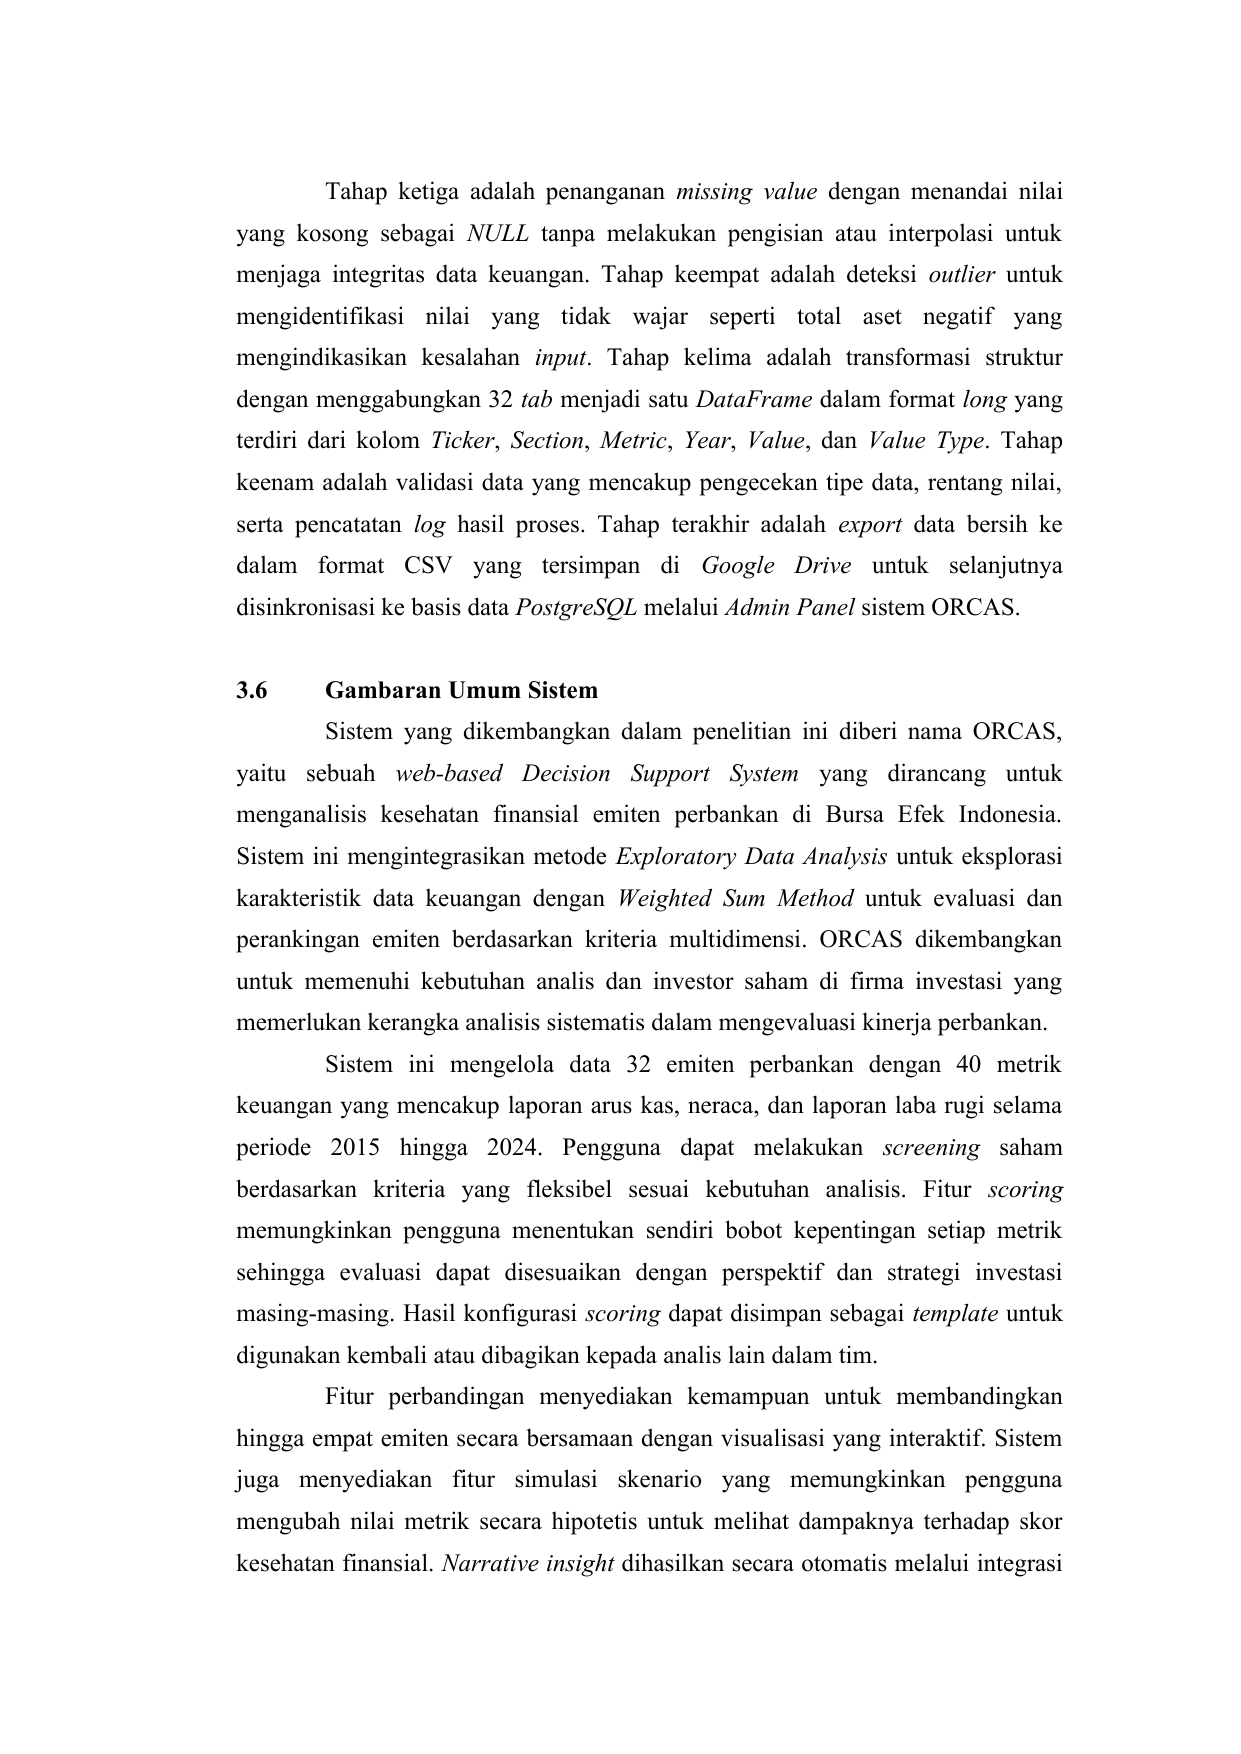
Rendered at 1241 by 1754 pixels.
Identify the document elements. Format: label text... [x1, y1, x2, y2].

subtitle Gambaran Umum Sistem [236, 676, 1063, 704]
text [236, 1382, 1063, 1576]
text Tahap ketiga adalah penanganan missing value dengan menandai nilai yang kosong sebagai NULL tanpa melakukan pengisian atau interpolasi untuk menjaga integritas data keuangan. Tahap keempat adalah deteksi outlier untuk mengidentifikasi nilai yang tidak wajar seperti total aset negatif yang mengindikasikan kesalahan input. Tahap kelima adalah transformasi struktur dengan menggabungkan 32 tab menjadi satu DataFrame dalam format long yang terdiri dari kolom Ticker, Section, Metric, Year, Value, dan Value Type. Tahap keenam adalah validasi data yang mencakup pengecekan tipe data, rentang nilai, serta pencatatan log hasil proses. Tahap terakhir adalah export data bersih ke dalam format CSV yang tersimpan di Google Drive untuk selanjutnya disinkronisasi ke basis data PostgreSQL melalui Admin Panel sistem ORCAS. [236, 177, 1063, 621]
text Sistem yang dikembangkan dalam penelitian ini diberi nama ORCAS, yaitu sebuah web-based Decision Support System yang dirancang untuk menganalisis kesehatan finansial emiten perbankan di Bursa Efek Indonesia. Sistem ini mengintegrasikan metode Exploratory Data Analysis untuk eksplorasi karakteristik data keuangan dengan Weighted Sum Method untuk evaluasi dan perankingan emiten berdasarkan kriteria multidimensi. ORCAS dikembangkan untuk memenuhi kebutuhan analis dan investor saham di firma investasi yang memerlukan kerangka analisis sistematis dalam mengevaluasi kinerja perbankan. [236, 717, 1063, 1036]
text Sistem ini mengelola data 32 emiten perbankan dengan 40 metrik keuangan yang mencakup laporan arus kas, neraca, dan laporan laba rugi selama periode 2015 hingga 2024. Pengguna dapat melakukan screening saham berdasarkan kriteria yang fleksibel sesuai kebutuhan analisis. Fitur scoring memungkinkan pengguna menentukan sendiri bobot kepentingan setiap metrik sehingga evaluasi dapat disesuaikan dengan perspektif dan strategi investasi masing-masing. Hasil konfigurasi scoring dapat disimpan sebagai template untuk digunakan kembali atau dibagikan kepada analis lain dalam tim. [236, 1050, 1063, 1369]
